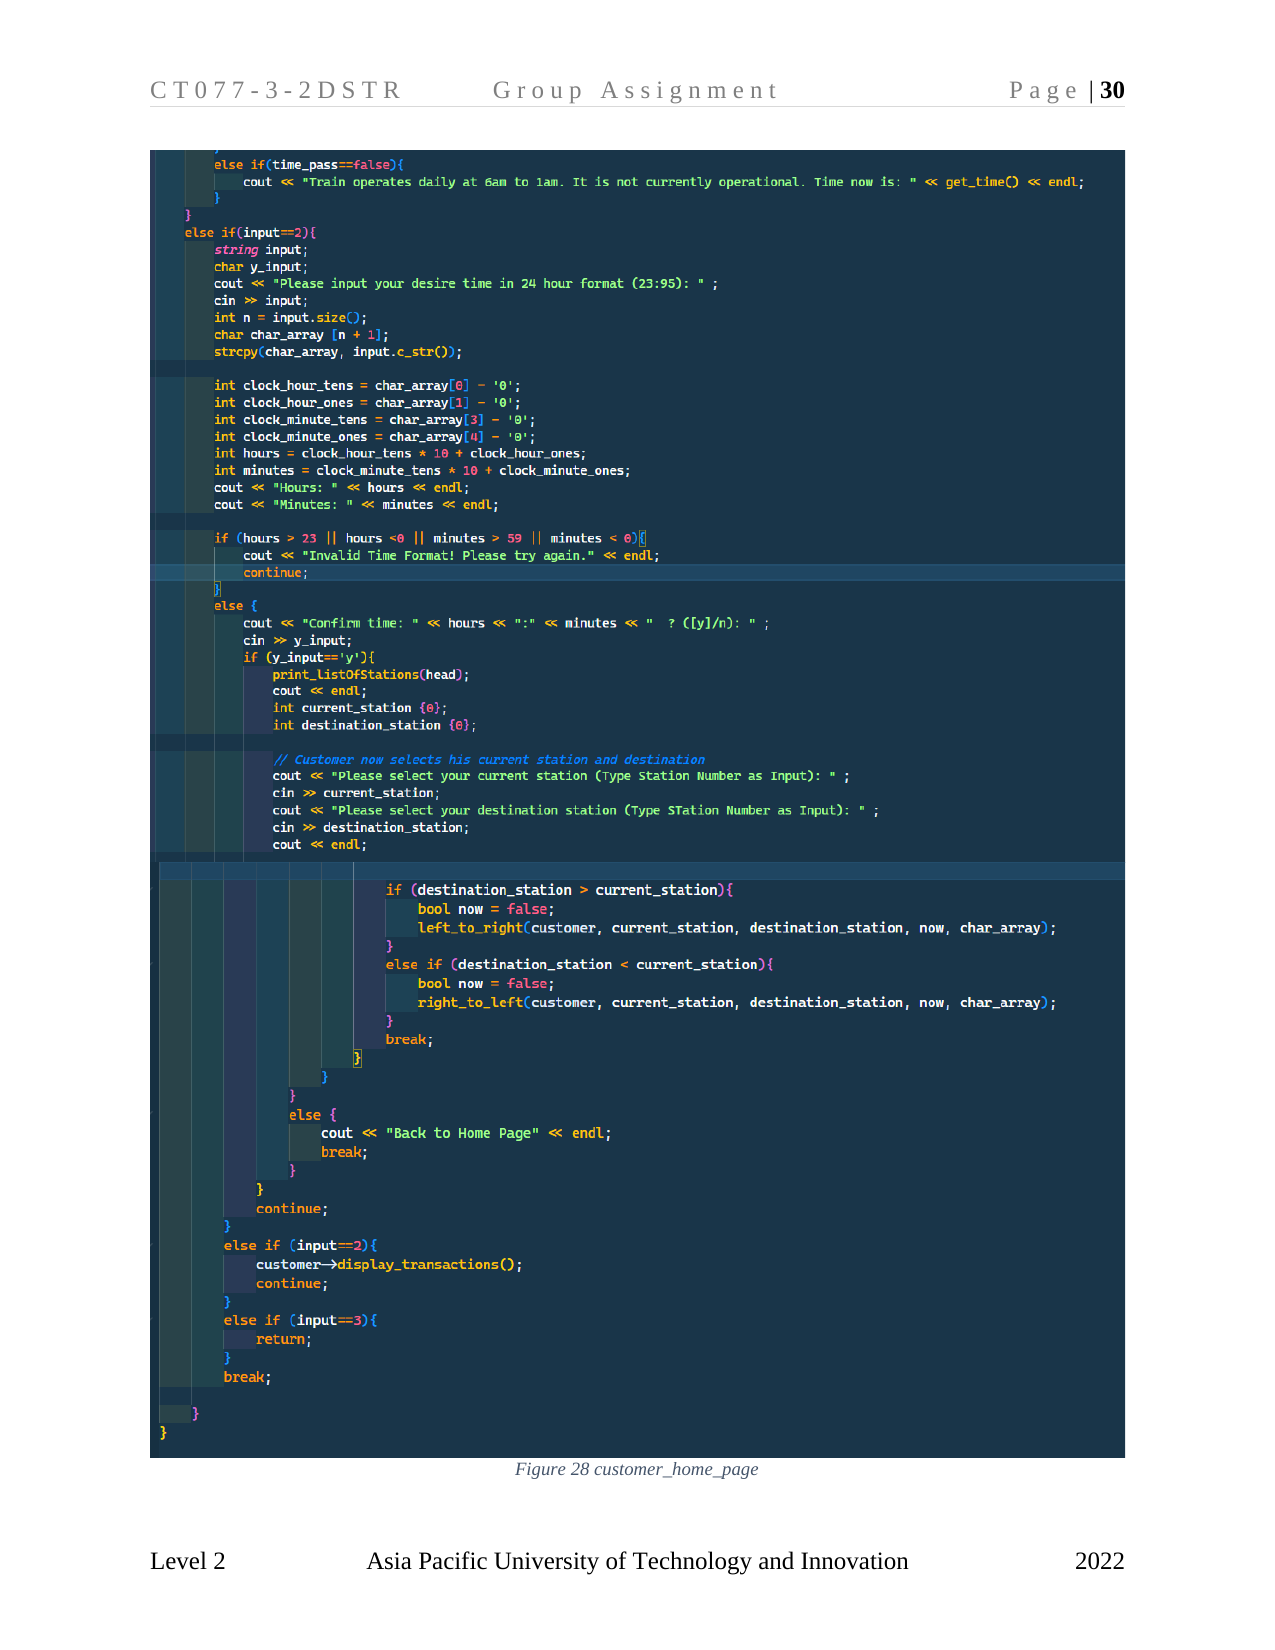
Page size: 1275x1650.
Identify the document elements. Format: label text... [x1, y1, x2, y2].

picture [150, 150, 1125, 1458]
text Figure 28 customer_home_page [150, 1458, 1125, 1479]
